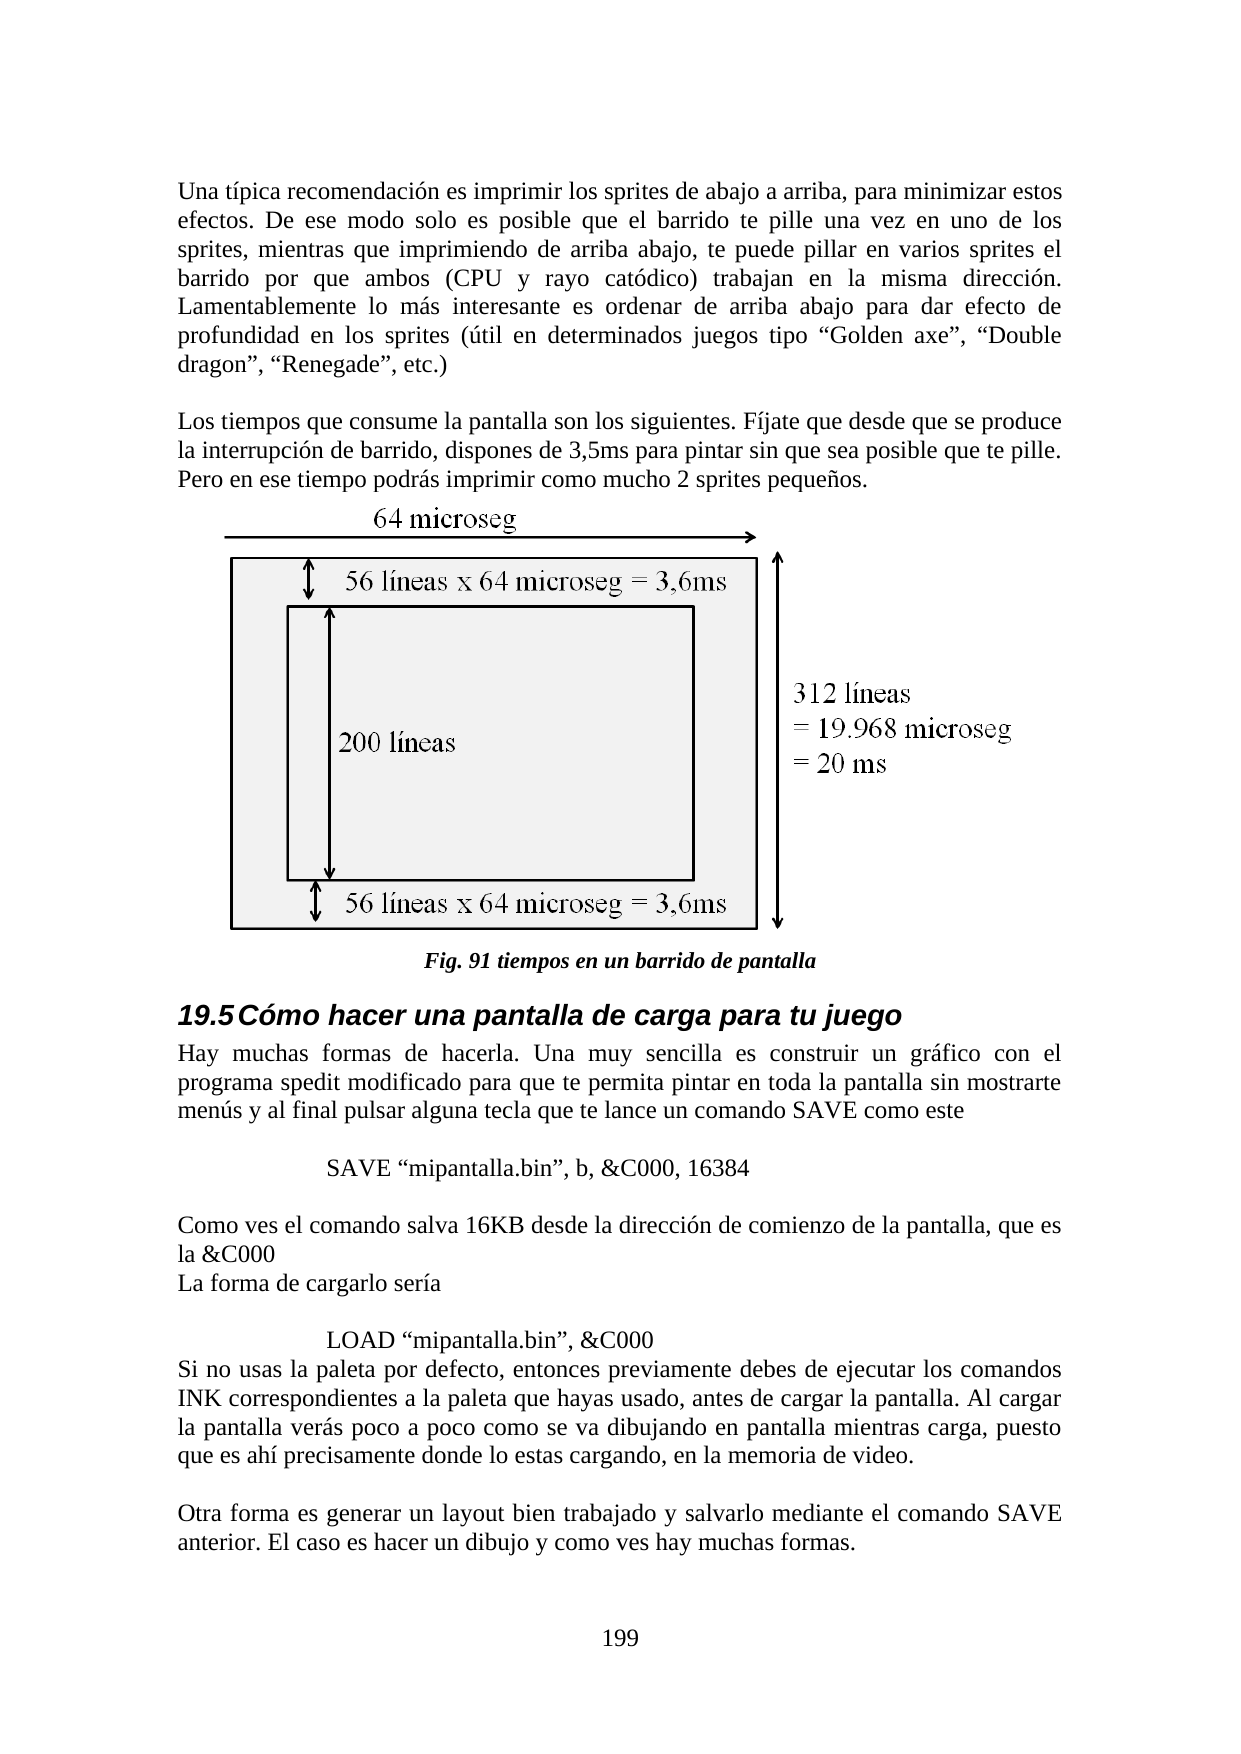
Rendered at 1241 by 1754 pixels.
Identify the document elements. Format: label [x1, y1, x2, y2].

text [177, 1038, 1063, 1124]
picture [221, 492, 1020, 947]
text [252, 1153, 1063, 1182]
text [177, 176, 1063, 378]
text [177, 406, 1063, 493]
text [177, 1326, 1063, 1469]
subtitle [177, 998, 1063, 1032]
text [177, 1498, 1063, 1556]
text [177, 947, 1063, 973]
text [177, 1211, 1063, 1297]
